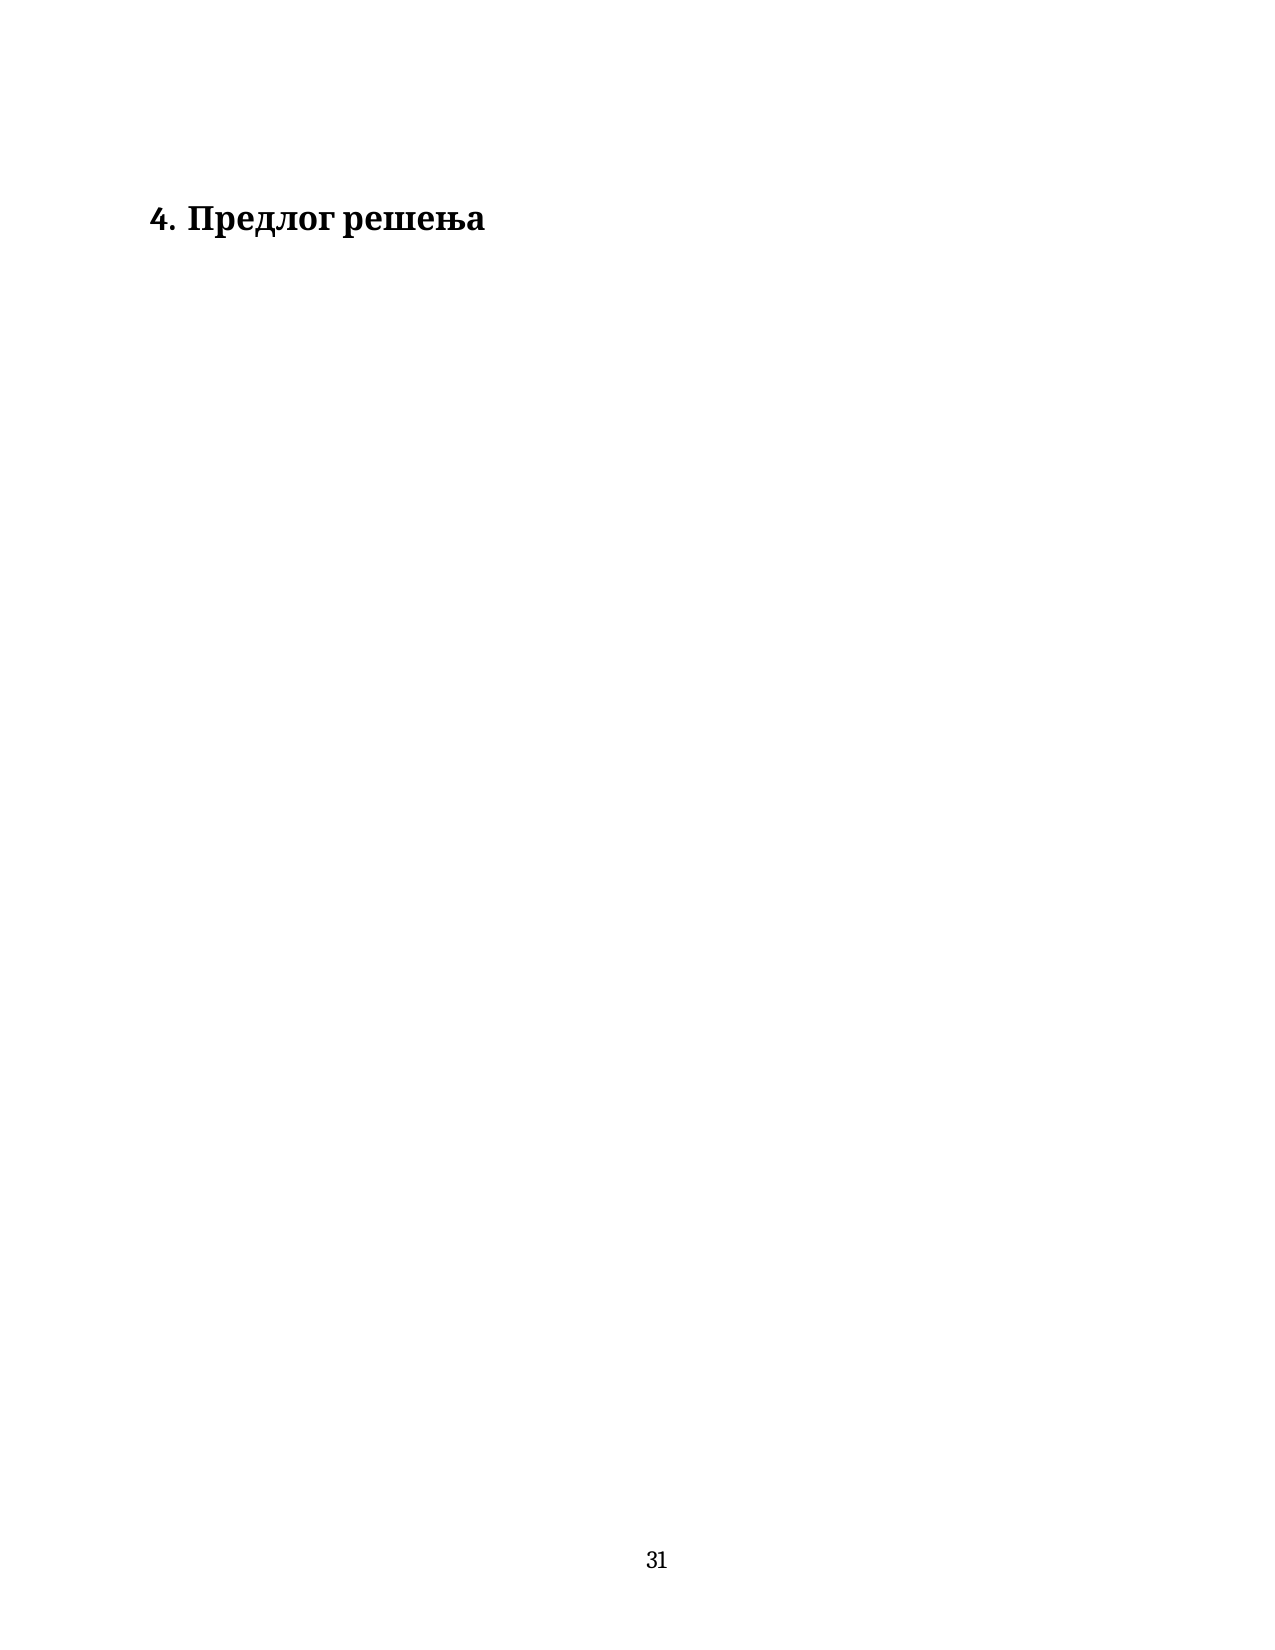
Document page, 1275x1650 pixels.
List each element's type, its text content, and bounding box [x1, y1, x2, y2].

subtitle Предлог решења [150, 200, 1125, 238]
